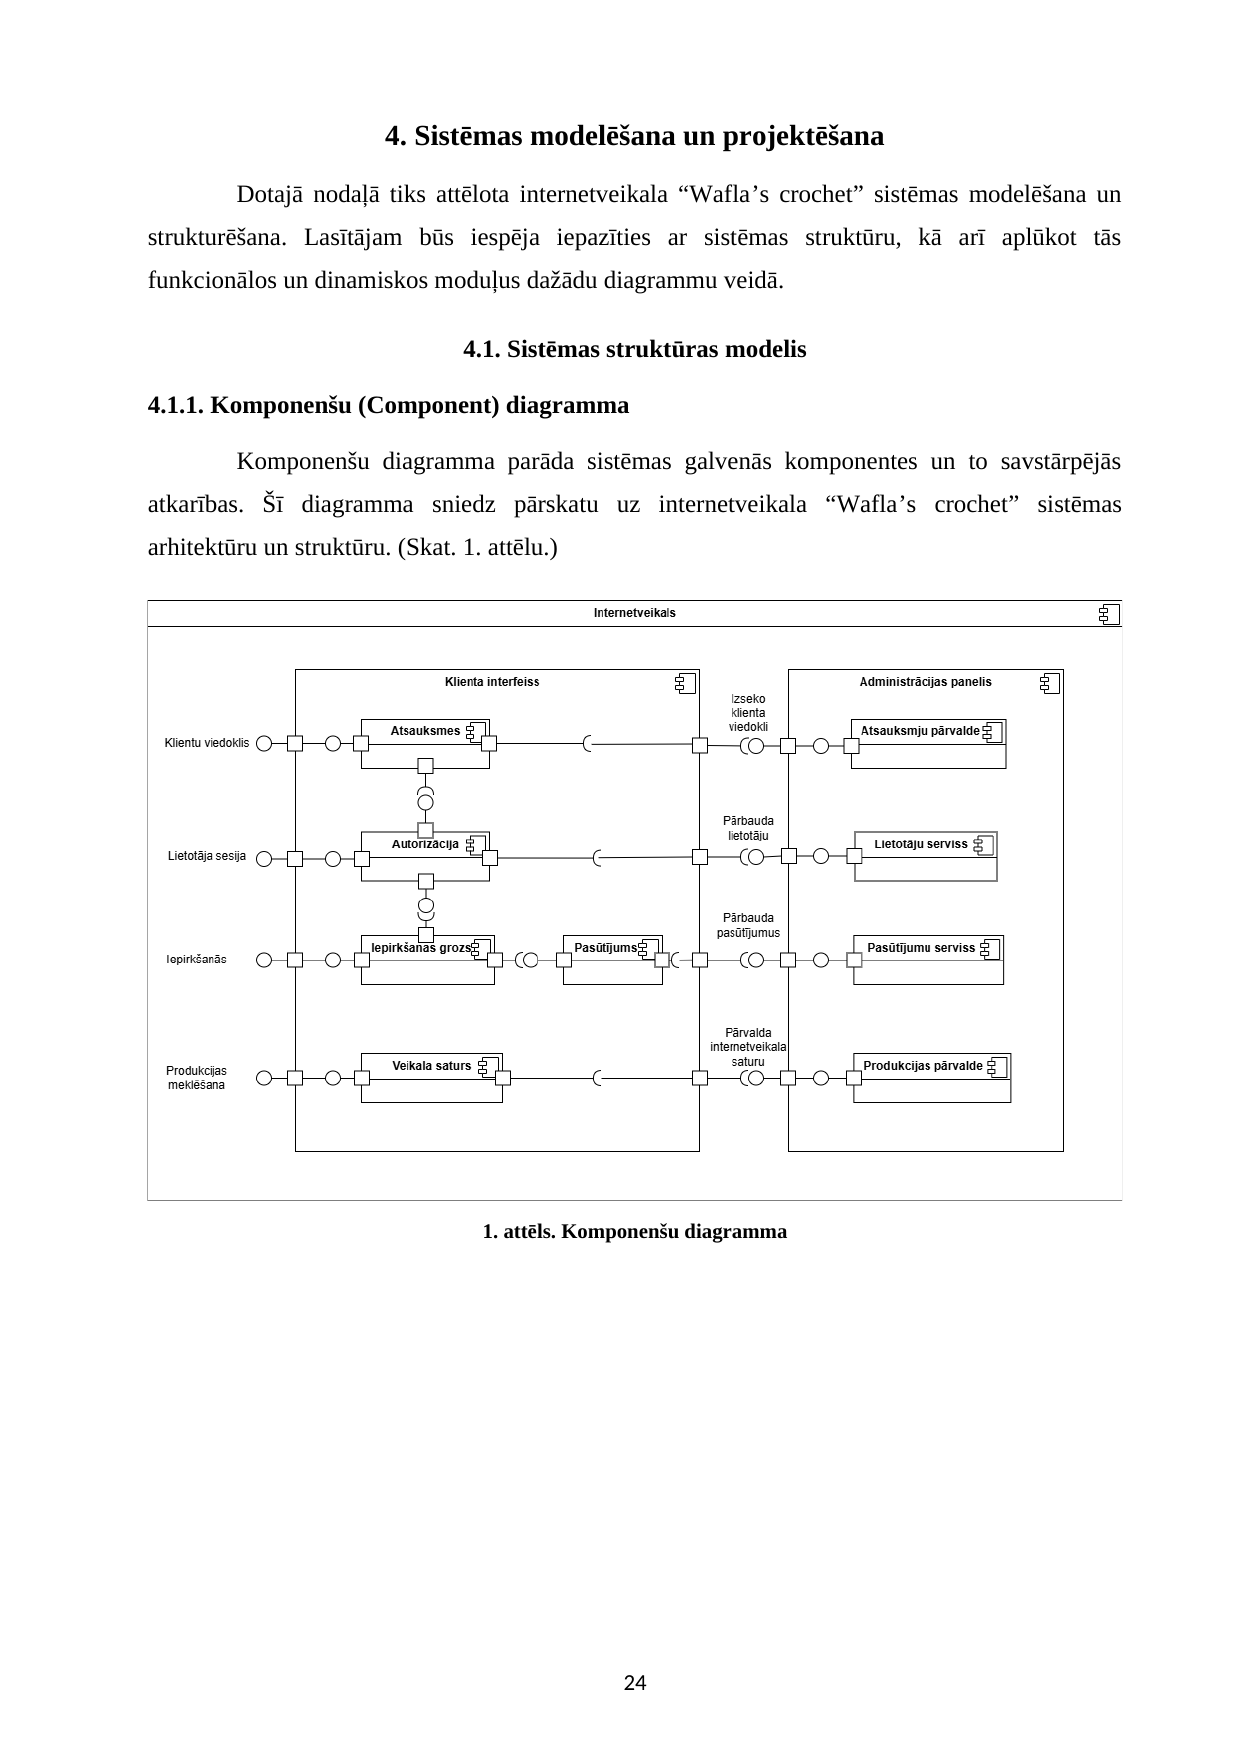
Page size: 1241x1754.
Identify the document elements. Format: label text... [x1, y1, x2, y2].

text Komponenšu diagramma parāda sistēmas galvenās komponentes un to savstārpējās atkarības. Šī diagramma sniedz pārskatu uz internetveikala “Wafla’s crochet” sistēmas arhitektūru un struktūru. (Skat. 1. attēlu.) [148, 446, 1122, 561]
picture [147, 600, 1123, 1201]
subtitle 4.1. Sistēmas struktūras modelis [148, 334, 1122, 362]
text 1. attēls. Komponenšu diagramma [148, 1219, 1122, 1243]
text Dotajā nodaļā tiks attēlota internetveikala “Wafla’s crochet” sistēmas modelēšana un strukturēšana. Lasītājam būs iespēja iepazīties ar sistēmas struktūru, kā arī aplūkot tās funkcionālos un dinamiskos moduļus dažādu diagrammu veidā. [148, 179, 1122, 294]
subtitle 4.1.1. Komponenšu (Component) diagramma [148, 390, 1122, 418]
subtitle 4. Sistēmas modelēšana un projektēšana [148, 118, 1122, 152]
